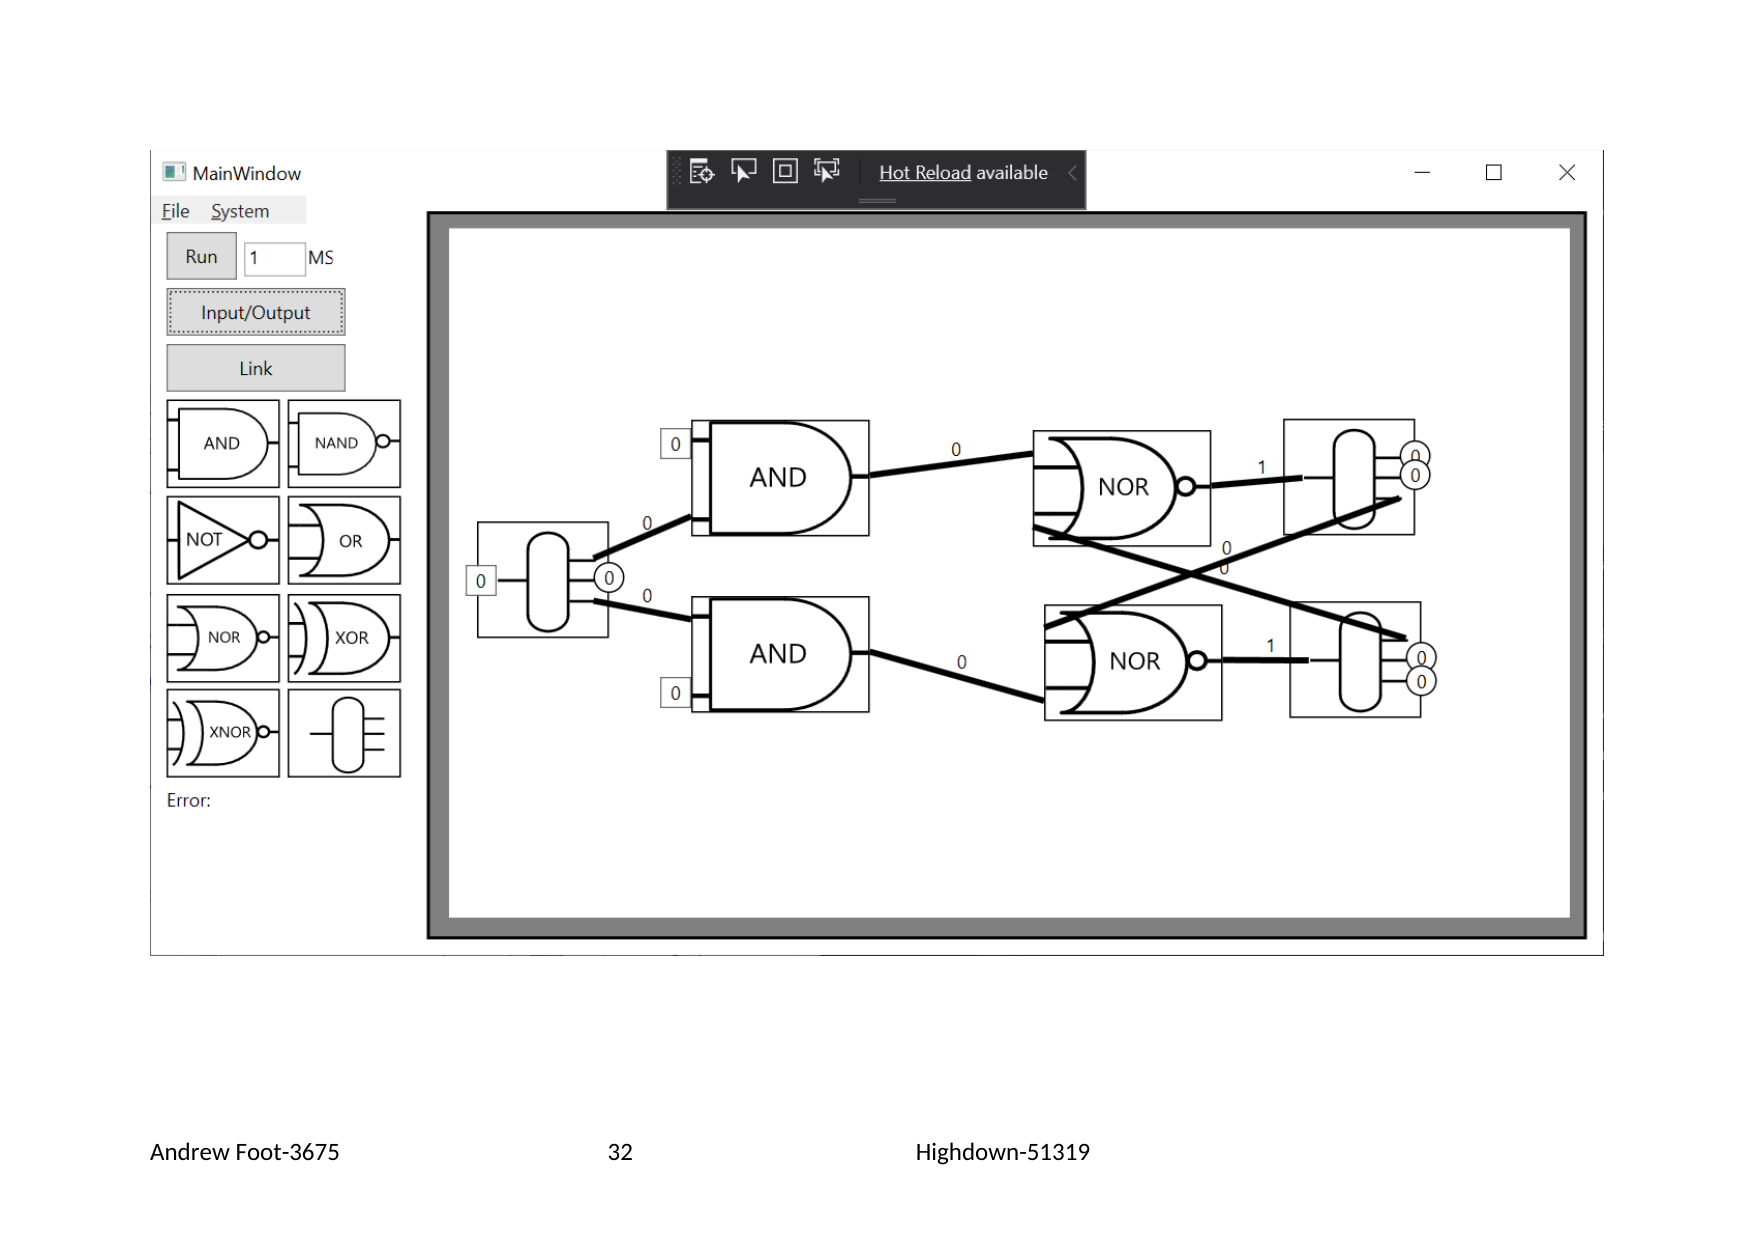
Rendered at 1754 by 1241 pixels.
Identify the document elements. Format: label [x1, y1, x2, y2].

picture [150, 150, 1604, 956]
